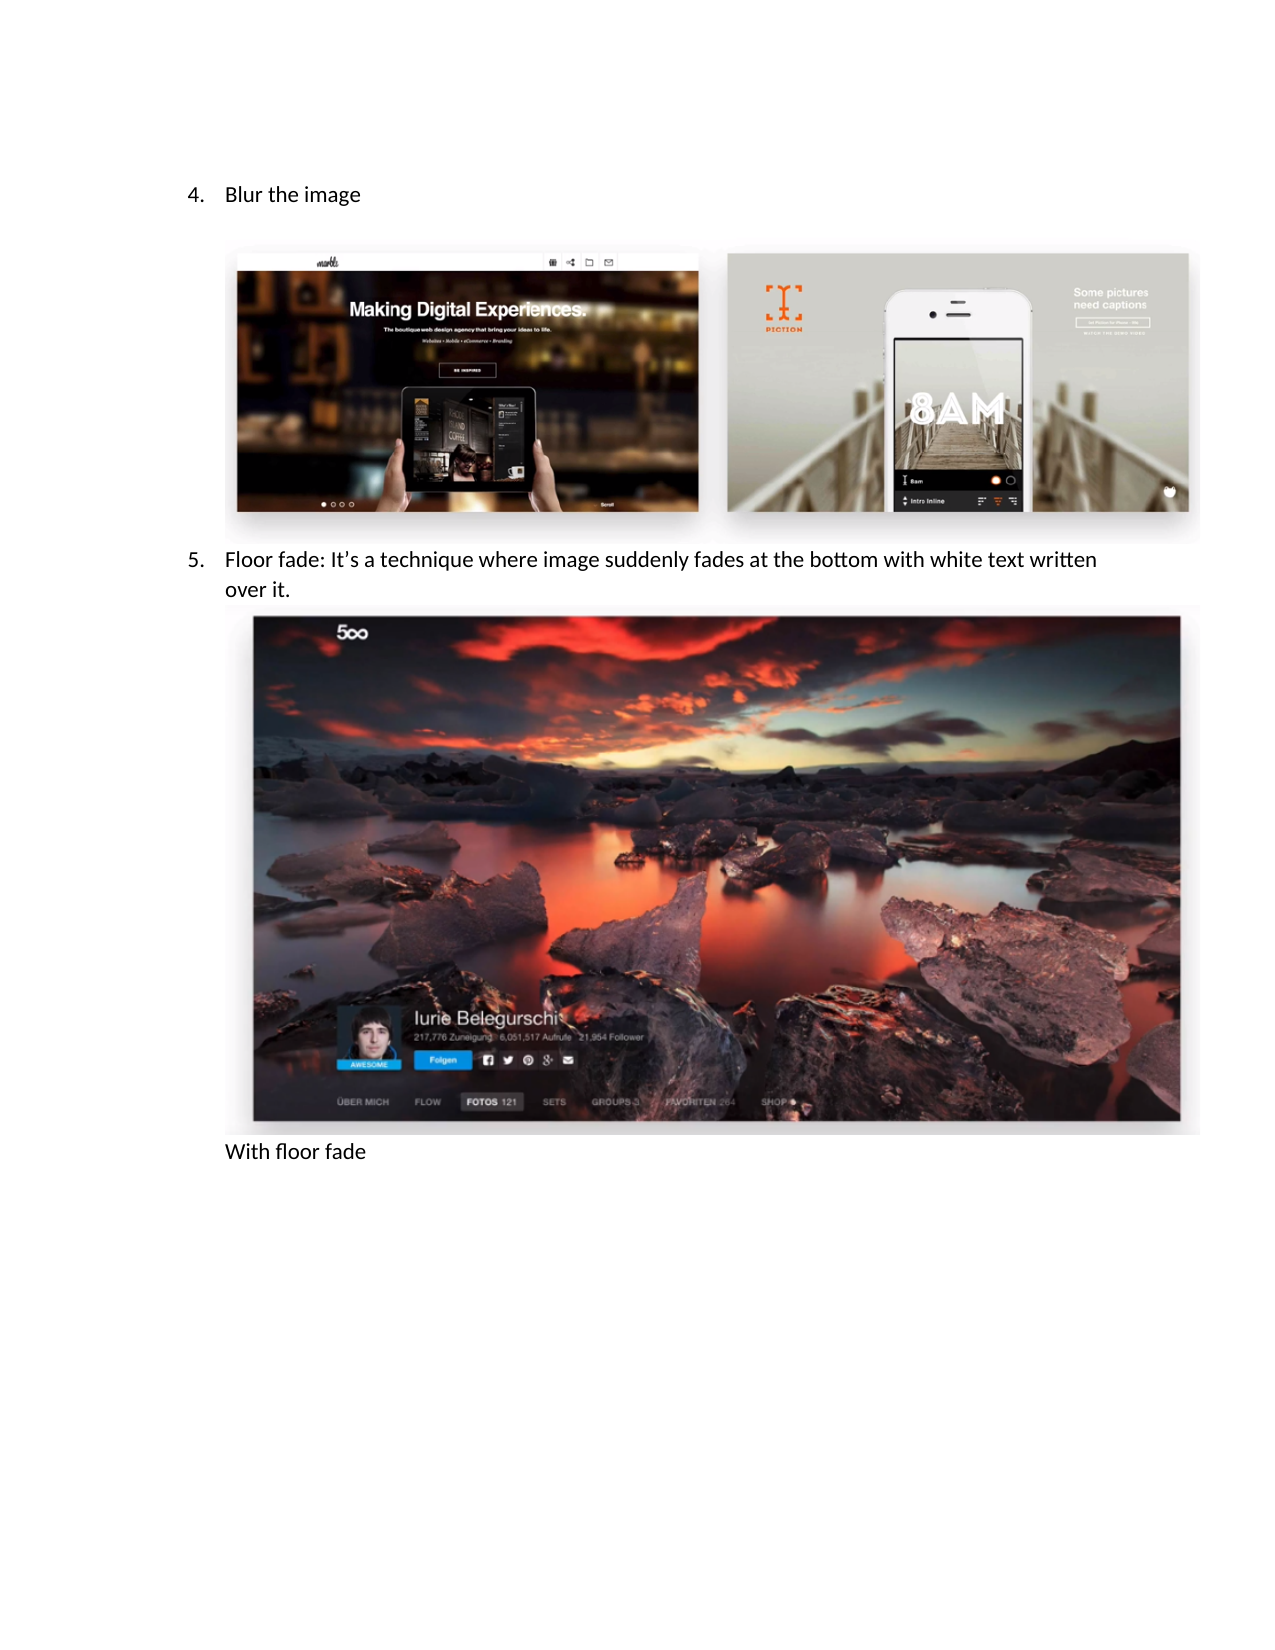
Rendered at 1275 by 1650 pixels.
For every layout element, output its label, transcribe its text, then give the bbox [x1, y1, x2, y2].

list With floor fade [225, 1137, 1125, 1165]
picture [225, 210, 1200, 544]
picture [225, 605, 1200, 1135]
list Blur the image [187, 180, 1125, 208]
list Floor fade: It’s a technique where image suddenly fades at the bottom with white text written over it. [187, 545, 1125, 603]
